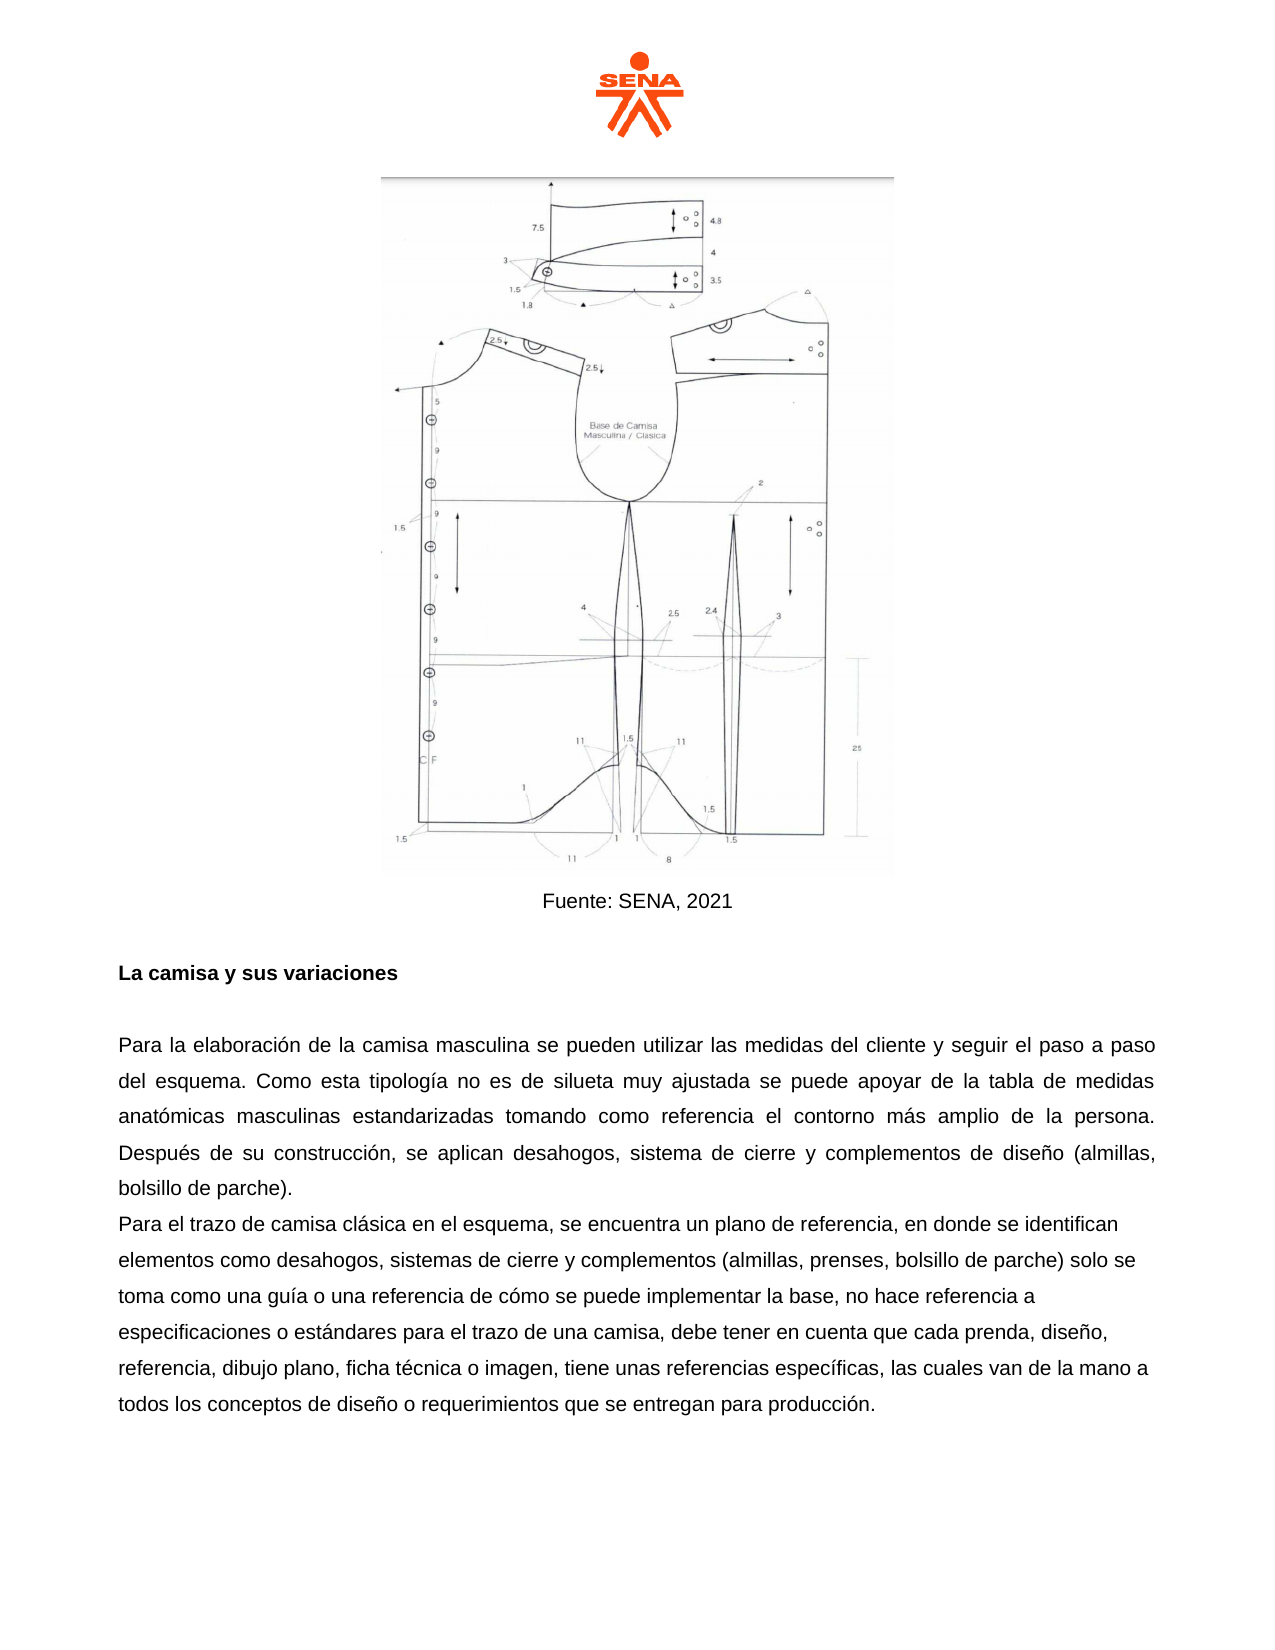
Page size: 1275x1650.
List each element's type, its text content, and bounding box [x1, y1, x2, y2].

picture [380, 177, 895, 876]
text La camisa y sus variaciones [118, 961, 1157, 984]
text Para la elaboración de la camisa masculina se pueden utilizar las medidas del cliente y seguir el paso a paso del esquema. Como esta tipología no es de silueta muy ajustada se puede apoyar de la tabla de medidas anatómicas masculinas estandarizadas tomando como referencia el contorno más amplio de la persona. Después de su construcción, se aplican desahogos, sistema de cierre y complementos de diseño (almillas, bolsillo de parche). [118, 1032, 1157, 1200]
picture [585, 48, 690, 142]
text Para el trazo de camisa clásica en el esquema, se encuentra un plano de referencia, en donde se identifican elementos como desahogos, sistemas de cierre y complementos (almillas, prenses, bolsillo de parche) solo se toma como una guía o una referencia de cómo se puede implementar la base, no hace referencia a especificaciones o estándares para el trazo de una camisa, debe tener en cuenta que cada prenda, diseño, referencia, dibujo plano, ficha técnica o imagen, tiene unas referencias específicas, las cuales van de la mano a todos los conceptos de diseño o requerimientos que se entregan para producción. [118, 1212, 1157, 1416]
text Fuente: SENA, 2021 [118, 889, 1157, 913]
